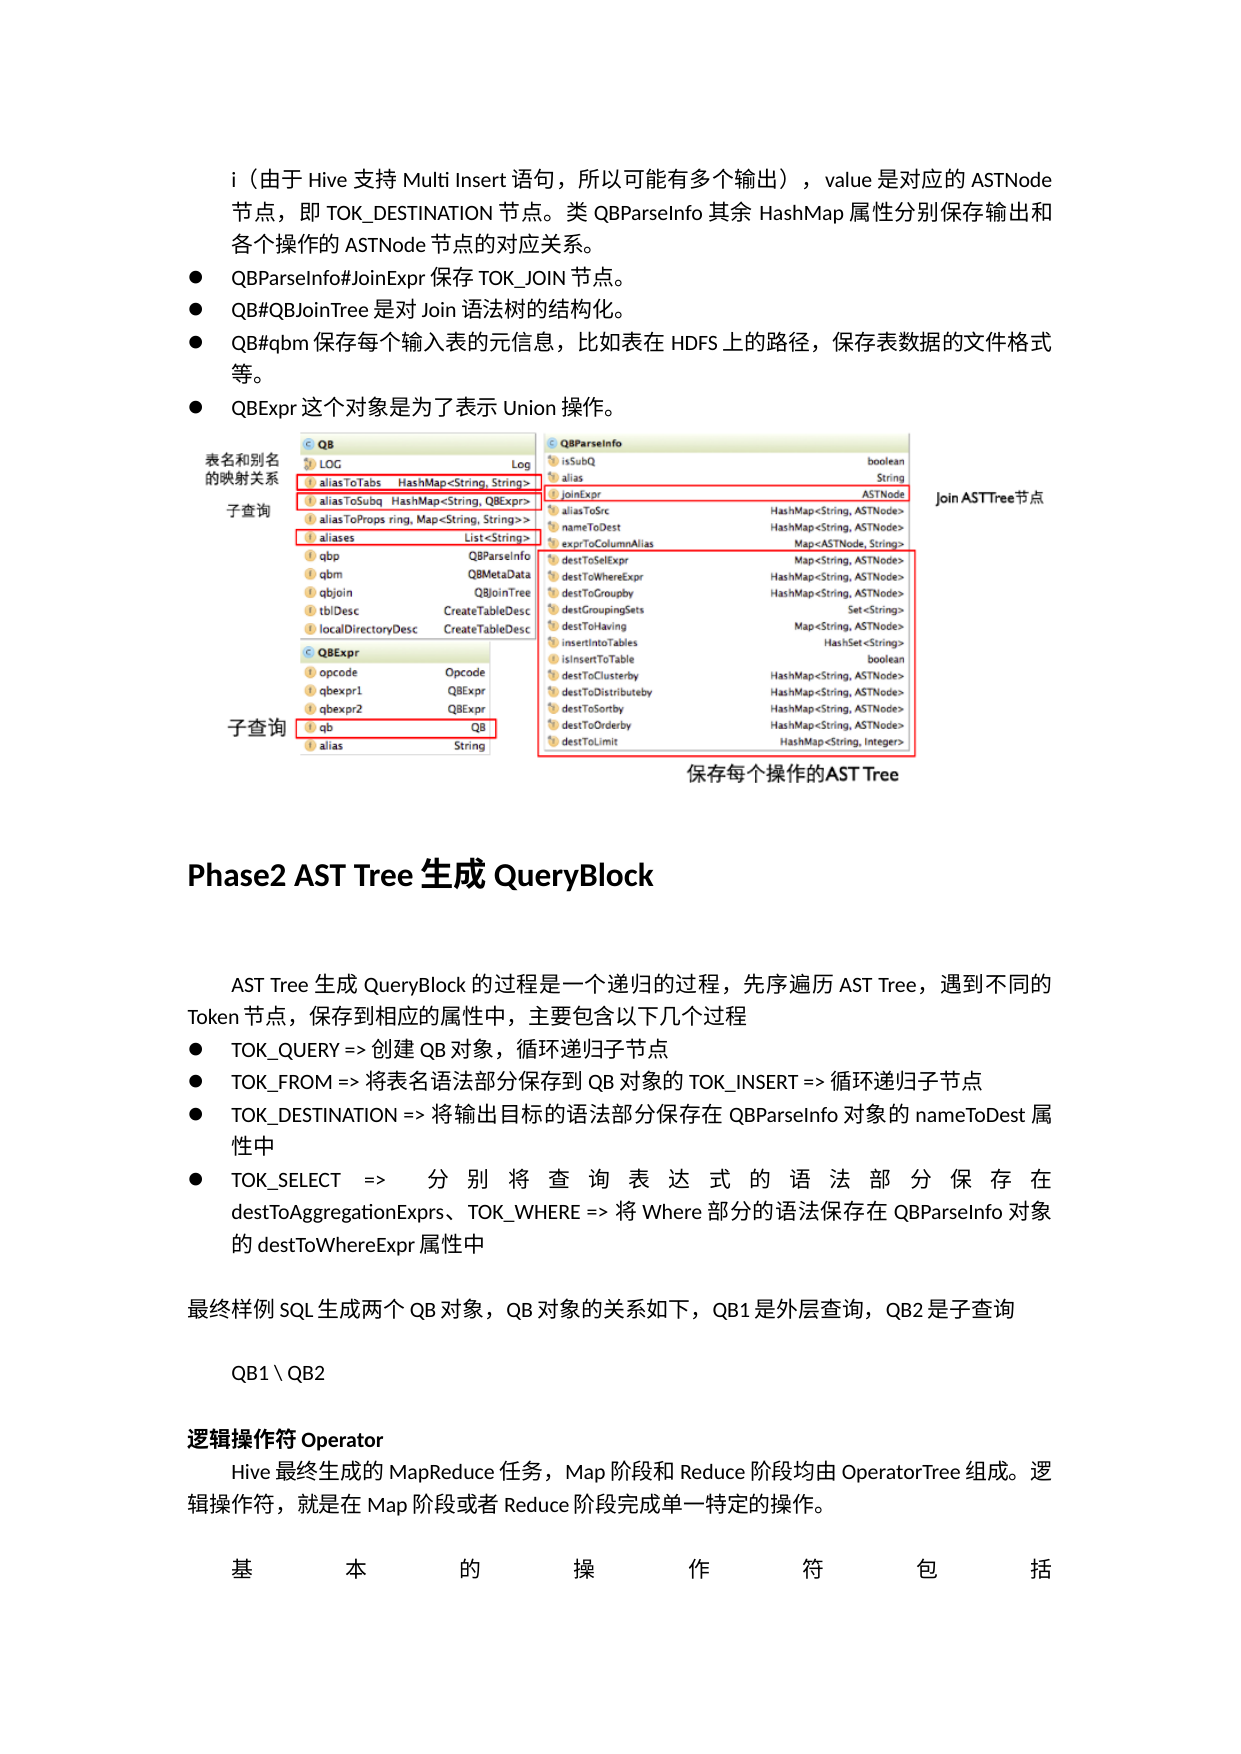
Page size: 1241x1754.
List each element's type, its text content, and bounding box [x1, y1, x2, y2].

text 最终样例SQL生成两个QB对象，QB对象的关系如下，QB1是外层查询，QB2是子查询 [187, 1291, 1053, 1324]
list TOK_SELECT => 分别将查询表达式的语法部分保存在destToAggregationExprs、TOK_WHERE => 将Where部分的语法保存在QBParseInfo对象的destToWhereExpr属性中 [187, 1161, 1053, 1259]
text Hive最终生成的MapReduce任务，Map阶段和Reduce阶段均由OperatorTree组成。逻辑操作符，就是在Map阶段或者Reduce阶段完成单一特定的操作。 [187, 1454, 1053, 1519]
list QBParseInfo#JoinExpr保存TOK_JOIN节点。 [187, 259, 1053, 292]
list QB#qbm保存每个输入表的元信息，比如表在HDFS上的路径，保存表数据的文件格式等。 [187, 324, 1053, 389]
list TOK_FROM => 将表名语法部分保存到QB对象的TOK_INSERT => 循环递归子节点 [187, 1064, 1053, 1096]
text QB1 \ QB2 [187, 1324, 1053, 1389]
list QBExpr这个对象是为了表示Union操作。 [187, 389, 1053, 422]
picture [187, 422, 1053, 799]
list QB#QBJoinTree是对Join语法树的结构化。 [187, 292, 1053, 324]
text 逻辑操作符Operator [187, 1421, 1053, 1454]
list TOK_QUERY => 创建QB对象，循环递归子节点 [187, 1031, 1053, 1064]
list TOK_DESTINATION => 将输出目标的语法部分保存在QBParseInfo对象的nameToDest属性中 [187, 1096, 1053, 1161]
subtitle Phase2 AST Tree生成QueryBlock [187, 839, 1053, 904]
text AST Tree生成QueryBlock的过程是一个递归的过程，先序遍历AST Tree，遇到不同的Token节点，保存到相应的属性中，主要包含以下几个过程 [187, 966, 1053, 1031]
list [187, 162, 1053, 259]
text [187, 1551, 1053, 1584]
